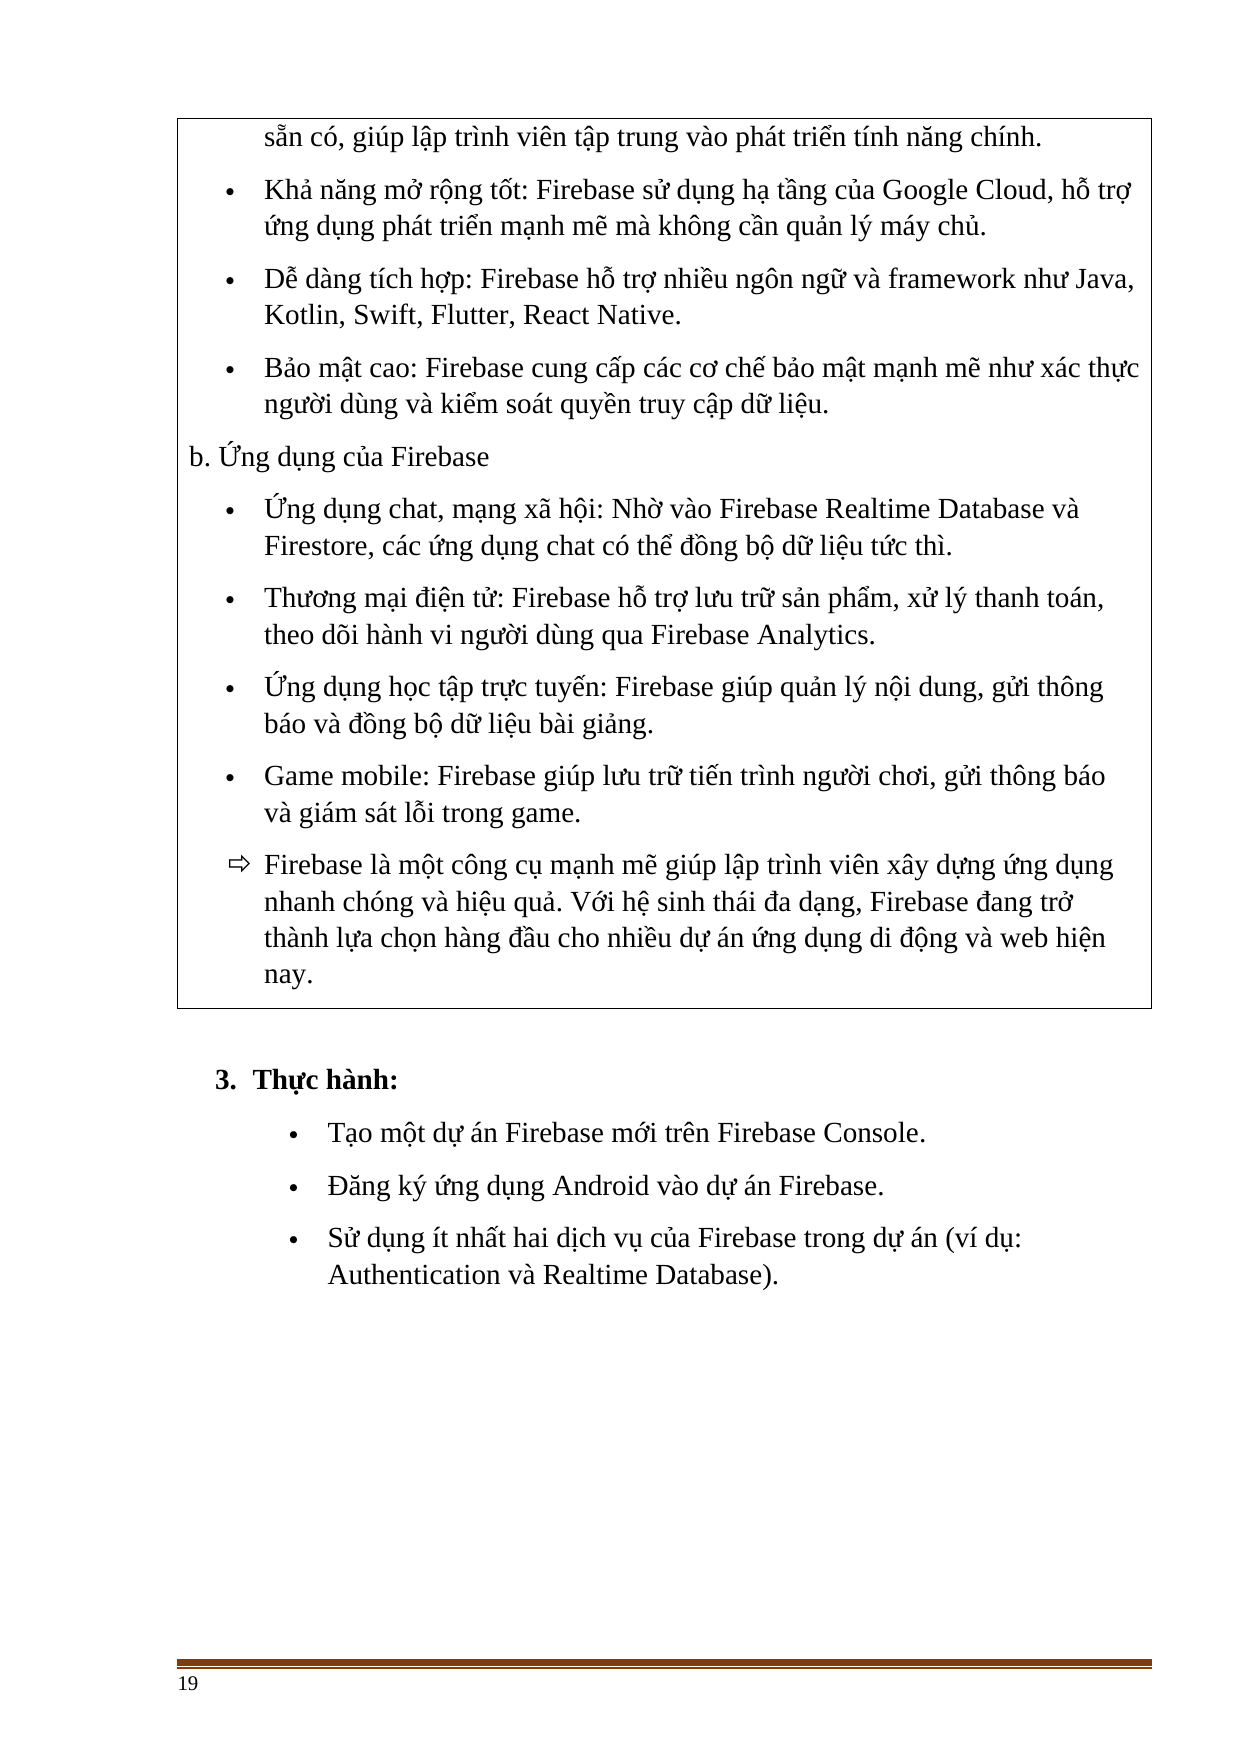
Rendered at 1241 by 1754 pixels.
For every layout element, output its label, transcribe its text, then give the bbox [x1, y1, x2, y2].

list Sử dụng ít nhất hai dịch vụ của Firebase trong dự án (ví dụ: Authentication và Realtime Database). [290, 1221, 1152, 1290]
list Thực hành: [215, 1062, 1152, 1096]
list Tạo một dự án Firebase mới trên Firebase Console. [290, 1115, 1152, 1148]
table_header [178, 119, 1151, 1008]
list Đăng ký ứng dụng Android vào dự án Firebase. [290, 1168, 1152, 1201]
